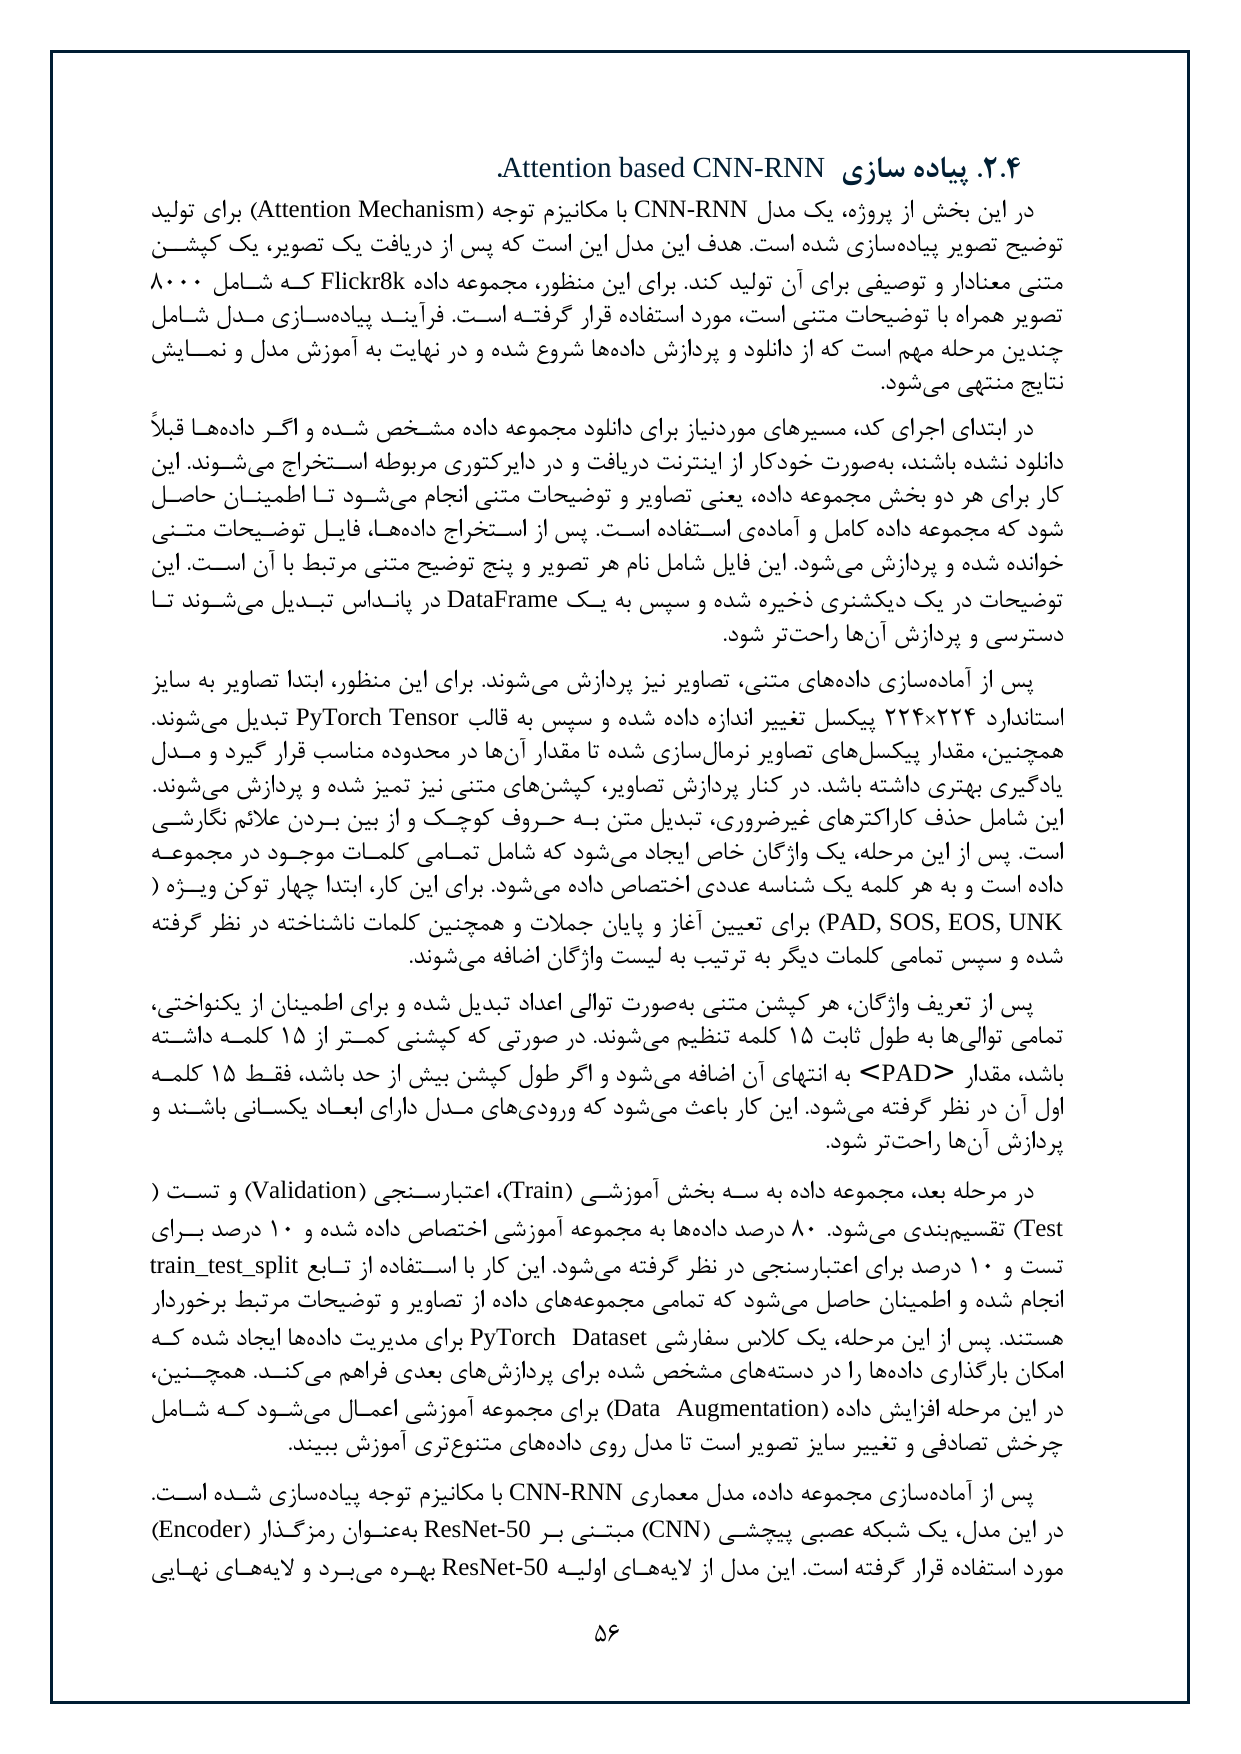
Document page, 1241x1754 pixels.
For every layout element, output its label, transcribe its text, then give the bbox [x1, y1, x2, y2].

text پس از تعریف واژگان، هر کپشن متنی به‌صورت توالی اعداد تبدیل شده و برای اطمینان از یکنواختی، تمامی توالی‌ها به طول ثابت ۱۵ کلمه تنظیم می‌شوند. در صورتی که کپشنی کمتر از ۱۵ کلمه داشته باشد، مقدار <PAD> به انتهای آن اضافه می‌شود و اگر طول کپشن بیش از حد باشد، فقط ۱۵ کلمه اول آن در نظر گرفته می‌شود. این کار باعث می‌شود که ورودی‌های مدل دارای ابعاد یکسانی باشند و پردازش آن‌ها راحت‌تر شود. [150, 991, 1063, 1158]
subtitle 2.4. پیاده سازی Attention based CNN-RNN‌‌. [150, 150, 1063, 189]
text در این بخش از پروژه، یک مدل CNN-RNN با مکانیزم توجه (Attention Mechanism) برای تولید توضیح تصویر پیاده‌سازی شده است. هدف این مدل این است که پس از دریافت یک تصویر، یک کپشن متنی معنادار و توصیفی برای آن تولید کند. برای این منظور، مجموعه داده Flickr8k که شامل ۸۰۰۰ تصویر همراه با توضیحات متنی است، مورد استفاده قرار گرفته است. فرآیند پیاده‌سازی مدل شامل چندین مرحله مهم است که از دانلود و پردازش داده‌ها شروع شده و در نهایت به آموزش مدل و نمایش نتایج منتهی می‌شود. [150, 194, 1063, 400]
text در مرحله بعد، مجموعه داده به سه بخش آموزشی (Train)، اعتبارسنجی (Validation) و تست (Test) تقسیم‌بندی می‌شود. ۸۰ درصد داده‌ها به مجموعه آموزشی اختصاص داده شده و ۱۰ درصد برای تست و ۱۰ درصد برای اعتبارسنجی در نظر گرفته می‌شود. این کار با استفاده از تابع train_test_split انجام شده و اطمینان حاصل می‌شود که تمامی مجموعه‌های داده از تصاویر و توضیحات مرتبط برخوردار هستند. پس از این مرحله، یک کلاس سفارشی PyTorch Dataset برای مدیریت داده‌ها ایجاد شده که امکان بارگذاری داده‌ها را در دسته‌های مشخص شده برای پردازش‌های بعدی فراهم می‌کند. همچنین، در این مرحله افزایش داده (Data Augmentation) برای مجموعه آموزشی اعمال می‌شود که شامل چرخش تصادفی و تغییر سایز تصویر است تا مدل روی داده‌های متنوع‌تری آموزش ببیند. [150, 1175, 1063, 1460]
text در ابتدای اجرای کد، مسیرهای موردنیاز برای دانلود مجموعه داده مشخص شده و اگر داده‌ها قبلاً دانلود نشده باشند، به‌صورت خودکار از اینترنت دریافت و در دایرکتوری مربوطه استخراج می‌شوند. این کار برای هر دو بخش مجموعه داده، یعنی تصاویر و توضیحات متنی انجام می‌شود تا اطمینان حاصل شود که مجموعه داده کامل و آماده‌ی استفاده است. پس از استخراج داده‌ها، فایل توضیحات متنی خوانده شده و پردازش می‌شود. این فایل شامل نام هر تصویر و پنج توضیح متنی مرتبط با آن است. این توضیحات در یک دیکشنری ذخیره شده و سپس به یک DataFrame در پانداس تبدیل می‌شوند تا دسترسی و پردازش آن‌ها راحت‌تر شود. [150, 417, 1063, 651]
text پس از آماده‌سازی داده‌های متنی، تصاویر نیز پردازش می‌شوند. برای این منظور، ابتدا تصاویر به سایز استاندارد ۲۲۴×۲۲۴ پیکسل تغییر اندازه داده شده و سپس به قالب PyTorch Tensor تبدیل می‌شوند. همچنین، مقدار پیکسل‌های تصاویر نرمال‌سازی شده تا مقدار آن‌ها در محدوده مناسب قرار گیرد و مدل یادگیری بهتری داشته باشد. در کنار پردازش تصاویر، کپشن‌های متنی نیز تمیز شده و پردازش می‌شوند. این شامل حذف کاراکترهای غیرضروری، تبدیل متن به حروف کوچک و از بین بردن علائم نگارشی است. پس از این مرحله، یک واژگان خاص ایجاد می‌شود که شامل تمامی کلمات موجود در مجموعه داده است و به هر کلمه یک شناسه عددی اختصاص داده می‌شود. برای این کار، ابتدا چهار توکن ویژه (PAD, SOS, EOS, UNK) برای تعیین آغاز و پایان جملات و همچنین کلمات ناشناخته در نظر گرفته شده و سپس تمامی کلمات دیگر به ترتیب به لیست واژگان اضافه می‌شوند. [150, 668, 1063, 974]
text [150, 1477, 1063, 1586]
